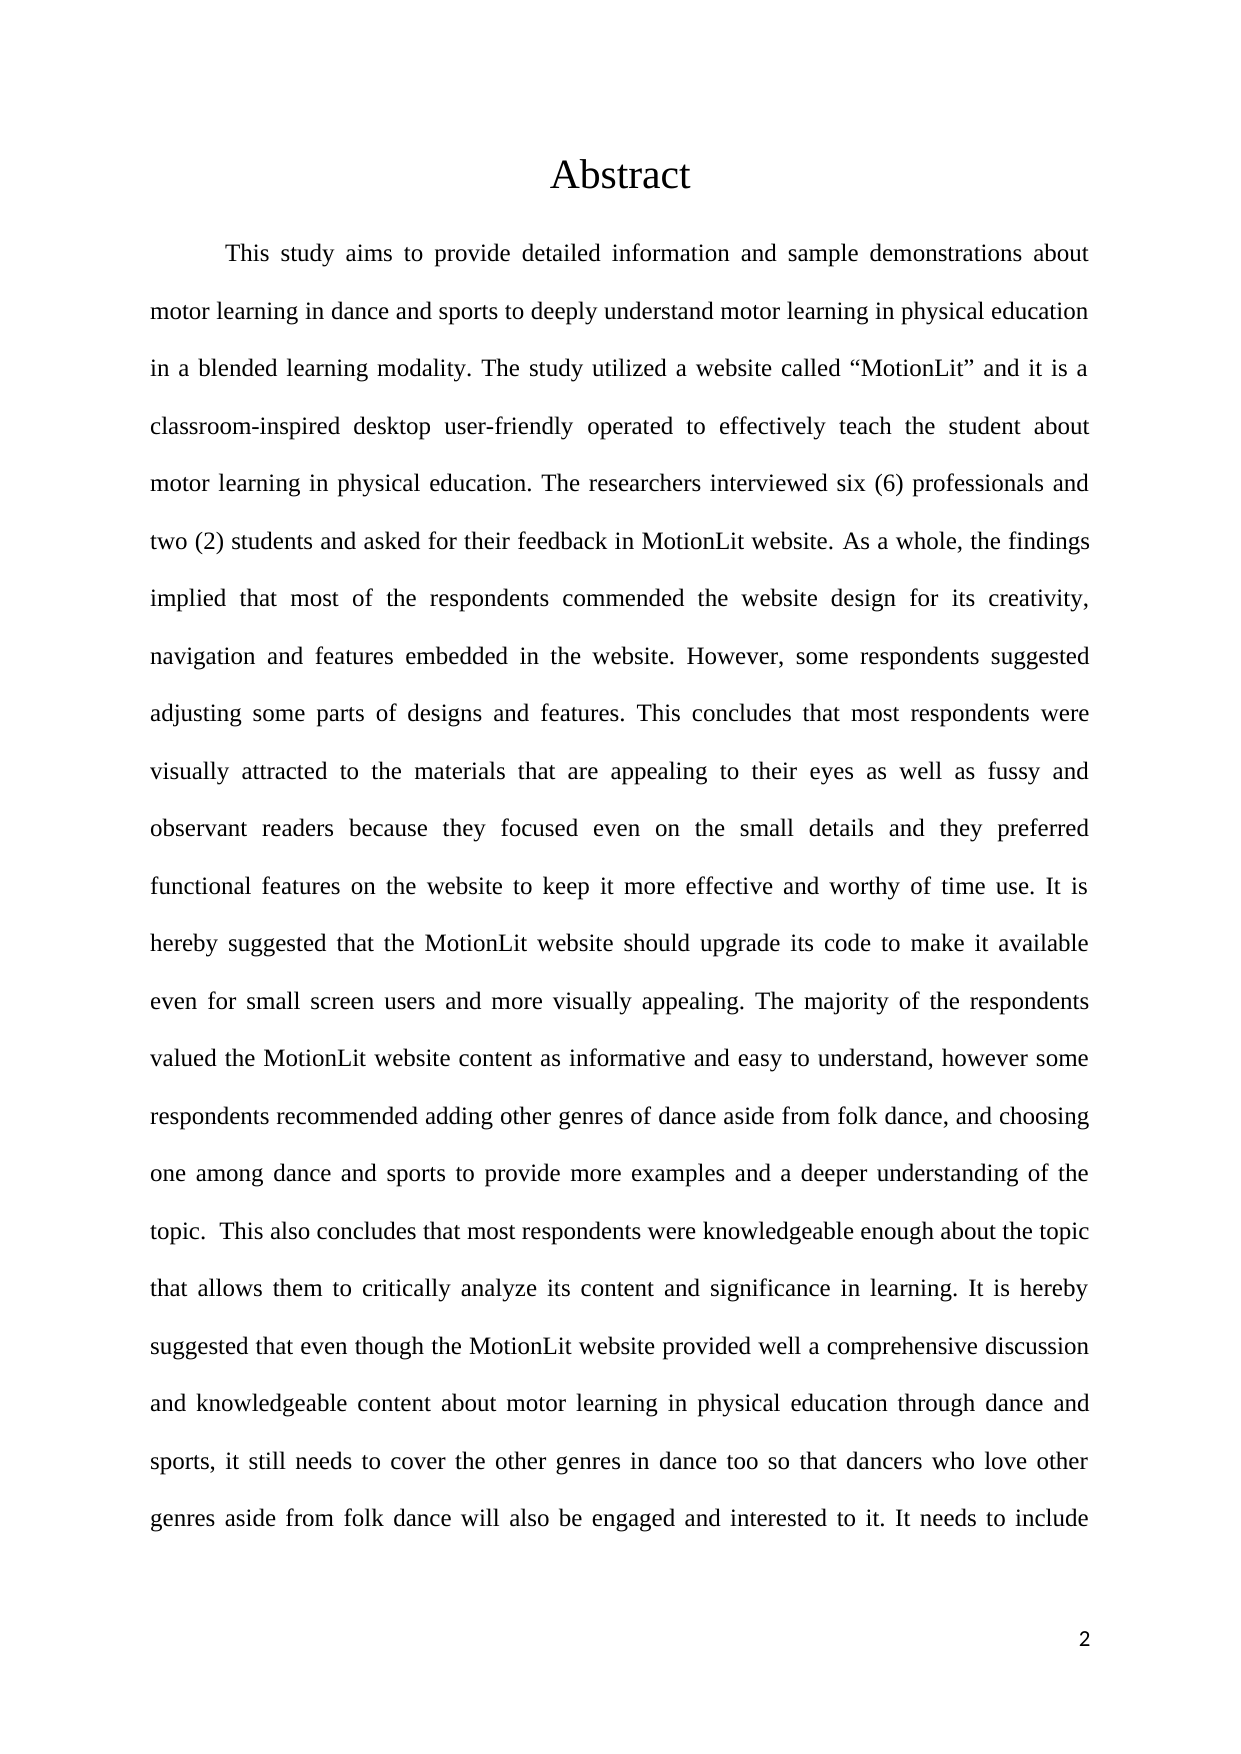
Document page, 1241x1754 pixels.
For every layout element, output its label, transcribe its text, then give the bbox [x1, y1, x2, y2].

text Abstract [150, 150, 1090, 198]
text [150, 238, 1090, 1532]
